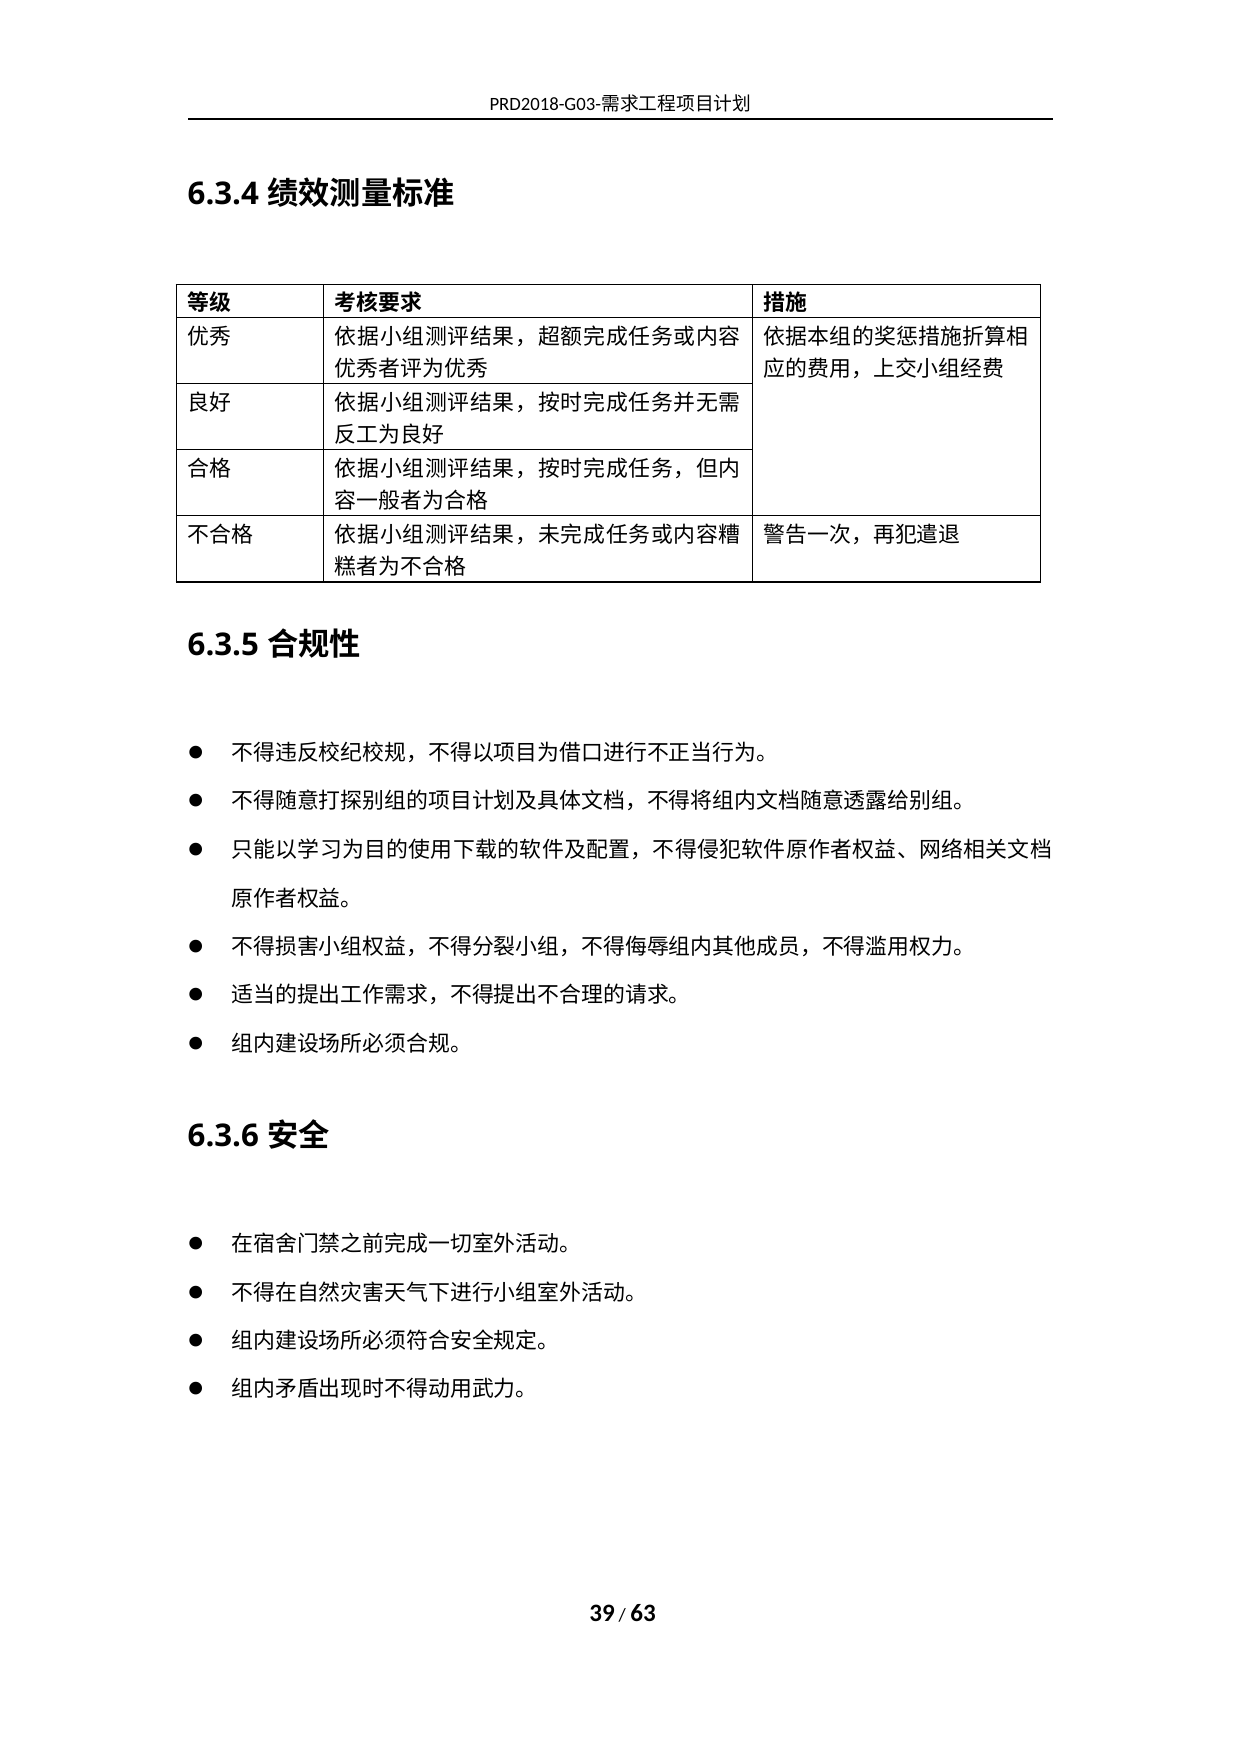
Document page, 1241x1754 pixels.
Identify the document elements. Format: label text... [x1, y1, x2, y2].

list 不得随意打探别组的项目计划及具体文档，不得将组内文档随意透露给别组。 [187, 783, 1053, 816]
table_cell 依据小组测评结果，按时完成任务并无需反工为良好 [324, 384, 752, 449]
table_header 等级 [177, 285, 323, 317]
subtitle 6.3.5 合规性 [187, 609, 1053, 674]
list 只能以学习为目的使用下载的软件及配置，不得侵犯软件原作者权益、网络相关文档原作者权益。 [187, 831, 1053, 913]
table_cell 优秀 [177, 318, 323, 383]
list 不得损害小组权益，不得分裂小组，不得侮辱组内其他成员，不得滥用权力。 [187, 928, 1053, 961]
table_header 考核要求 [324, 285, 752, 317]
list 组内矛盾出现时不得动用武力。 [187, 1371, 1053, 1403]
table_cell 依据小组测评结果，超额完成任务或内容优秀者评为优秀 [324, 318, 752, 383]
table_header 措施 [753, 285, 1040, 317]
list 适当的提出工作需求，不得提出不合理的请求。 [187, 977, 1053, 1009]
list 不得违反校纪校规，不得以项目为借口进行不正当行为。 [187, 735, 1053, 767]
table_cell 不合格 [177, 516, 323, 581]
table_cell 合格 [177, 450, 323, 515]
table_cell 依据本组的奖惩措施折算相应的费用，上交小组经费 [753, 318, 1040, 515]
table_cell 依据小组测评结果，按时完成任务，但内容一般者为合格 [324, 450, 752, 515]
subtitle 6.3.4 绩效测量标准 [187, 158, 1053, 223]
table_cell 良好 [177, 384, 323, 449]
table_cell 依据小组测评结果，未完成任务或内容糟糕者为不合格 [324, 516, 752, 581]
subtitle 6.3.6 安全 [187, 1101, 1053, 1166]
table_cell 警告一次，再犯遣退 [753, 516, 1040, 581]
list 组内建设场所必须符合安全规定。 [187, 1322, 1053, 1355]
list 在宿舍门禁之前完成一切室外活动。 [187, 1226, 1053, 1258]
list 不得在自然灾害天气下进行小组室外活动。 [187, 1274, 1053, 1307]
list 组内建设场所必须合规。 [187, 1025, 1053, 1058]
